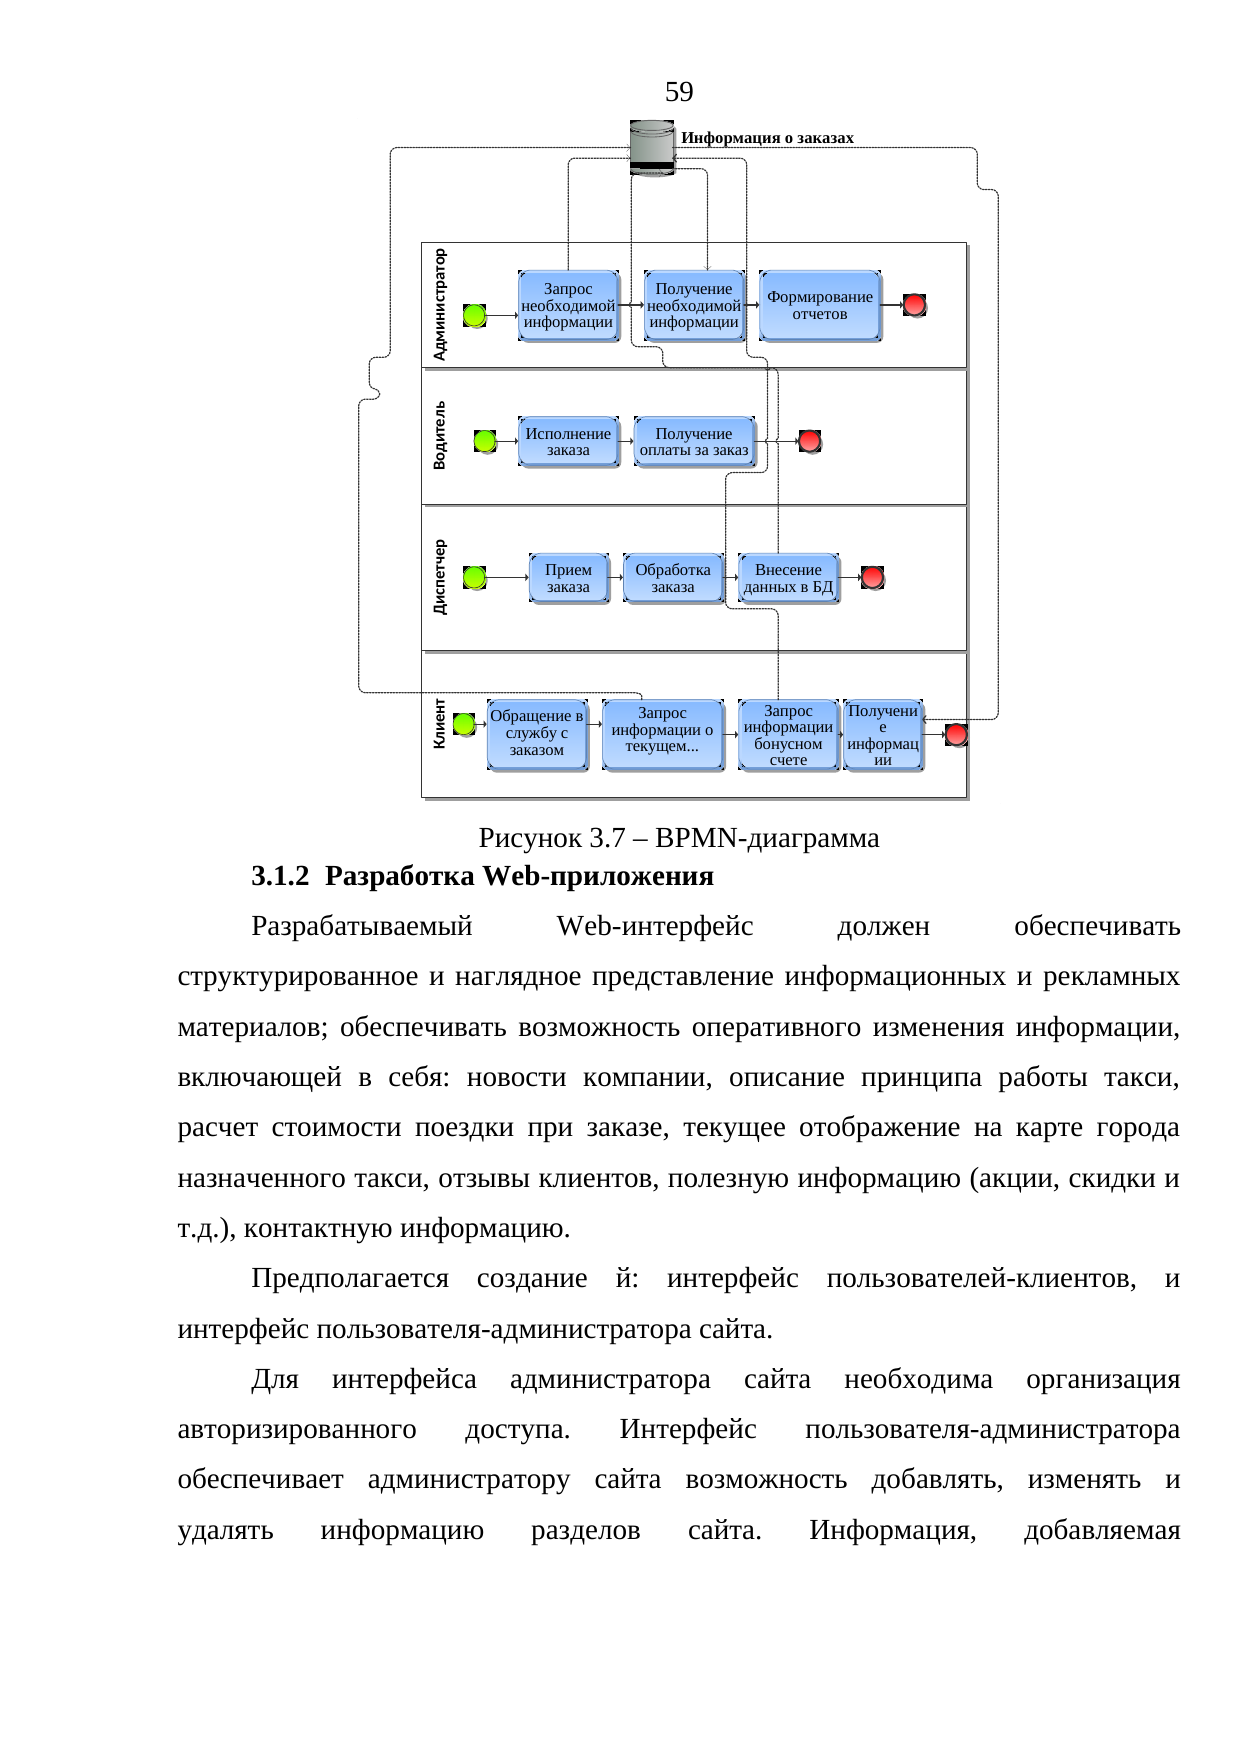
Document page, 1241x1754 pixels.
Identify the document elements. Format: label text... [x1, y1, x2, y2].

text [177, 1361, 1181, 1546]
subtitle Разработка Web-приложения [177, 858, 1181, 891]
text Разрабатываемый Web-интерфейс должен обеспечивать структурированное и наглядное представление информационных и рекламных материалов; обеспечивать возможность оперативного изменения информации, включающей в себя: новости компании, описание принципа работы такси, расчет стоимости поездки при заказе, текущее отображение на карте города назначенного такси, отзывы клиентов, полезную информацию (акции, скидки и т.д.), контактную информацию. [177, 908, 1181, 1244]
text Рисунок 3.7 – BPMN-диаграмма [177, 820, 1181, 854]
text Предполагается создание й: интерфейс пользователей-клиентов, и интерфейс пользователя-администратора сайта. [177, 1260, 1181, 1344]
